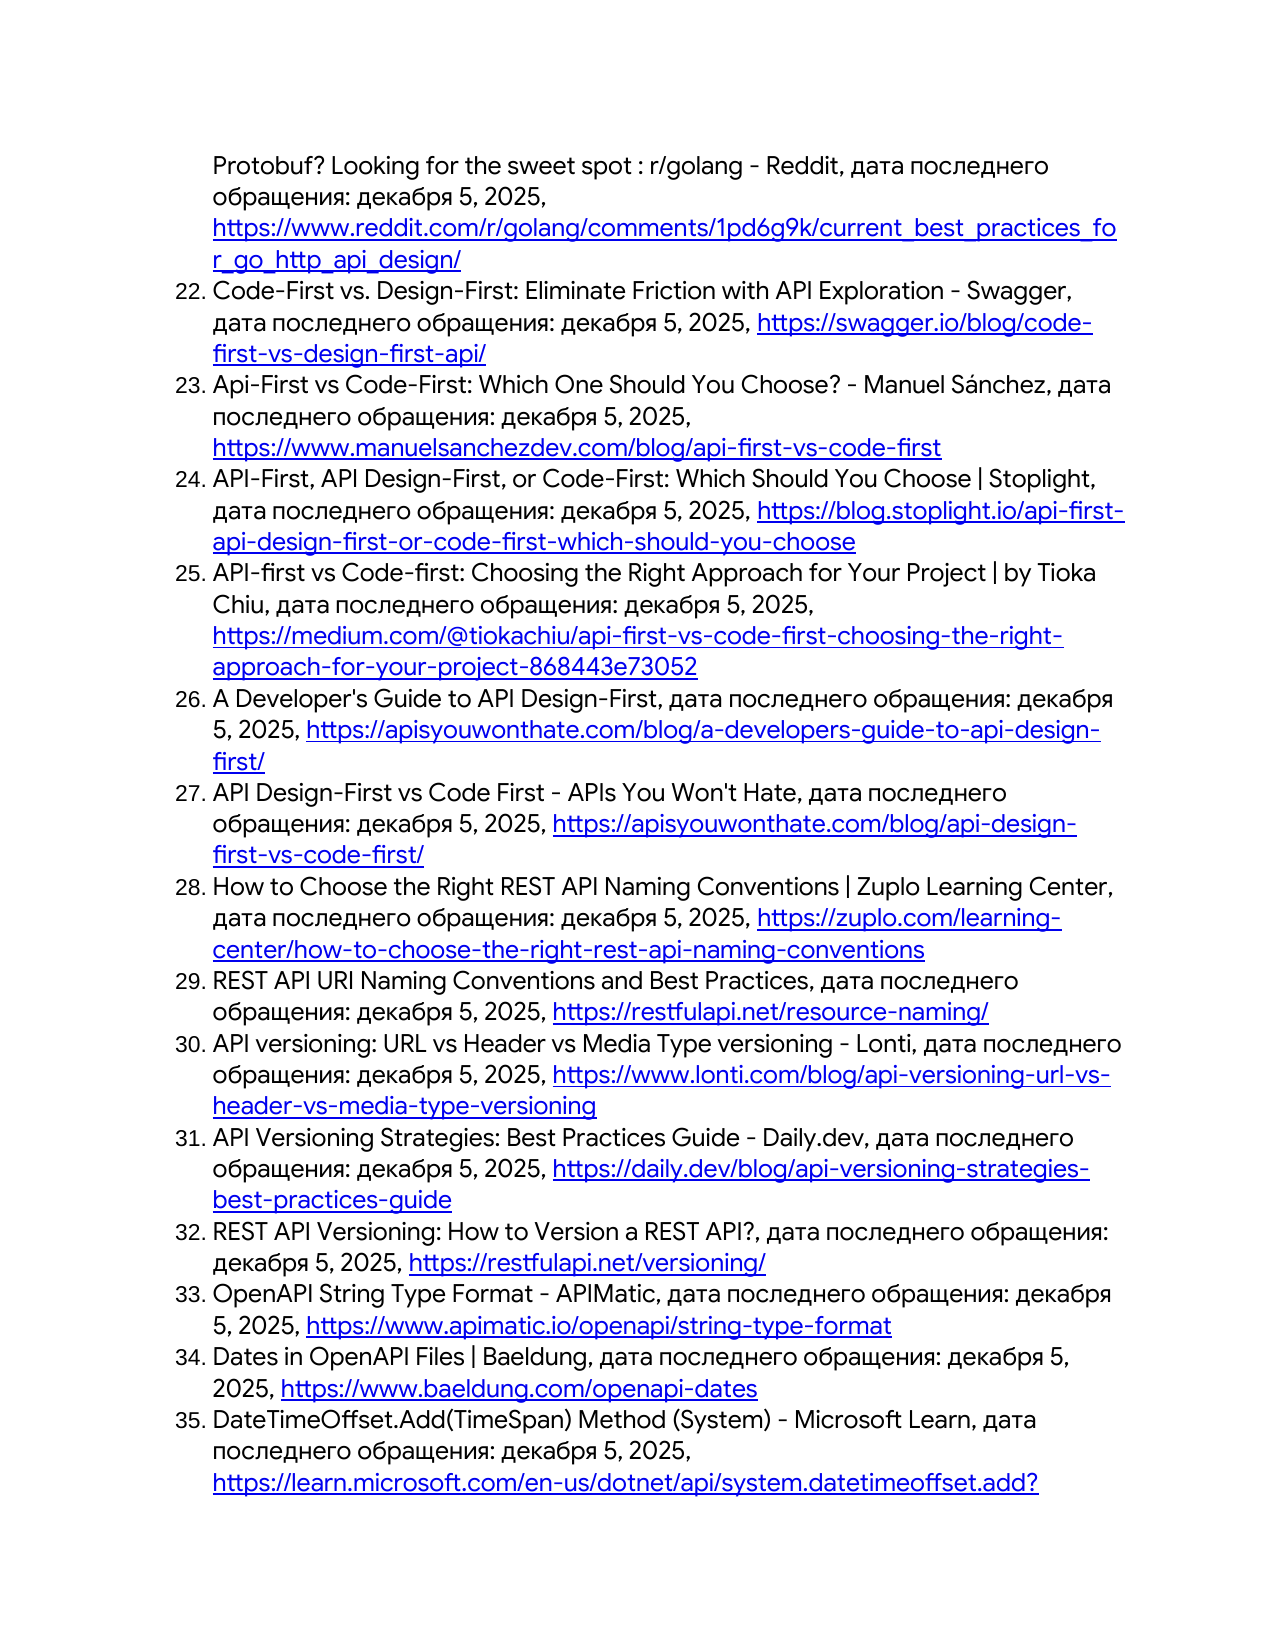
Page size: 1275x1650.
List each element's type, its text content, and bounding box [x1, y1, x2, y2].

list Dates in OpenAPI Files | Baeldung, дата последнего обращения: декабря 5, 2025, https://www.baeldung.com/openapi-dates [175, 1341, 1125, 1404]
list API versioning: URL vs Header vs Media Type versioning - Lonti, дата последнего обращения: декабря 5, 2025, https://www.lonti.com/blog/api-versioning-url-vs-header-vs-media-type-versioning [175, 1028, 1125, 1122]
list Code-First vs. Design-First: Eliminate Friction with API Exploration - Swagger, дата последнего обращения: декабря 5, 2025, https://swagger.io/blog/code-first-vs-design-first-api/ [175, 275, 1125, 369]
list How to Choose the Right REST API Naming Conventions | Zuplo Learning Center, дата последнего обращения: декабря 5, 2025, https://zuplo.com/learning-center/how-to-choose-the-right-rest-api-naming-conventions [175, 871, 1125, 965]
list API Design-First vs Code First - APIs You Won't Hate, дата последнего обращения: декабря 5, 2025, https://apisyouwonthate.com/blog/api-design-first-vs-code-first/ [175, 777, 1125, 871]
list OpenAPI String Type Format - APIMatic, дата последнего обращения: декабря 5, 2025, https://www.apimatic.io/openapi/string-type-format [175, 1279, 1125, 1341]
list A Developer's Guide to API Design-First, дата последнего обращения: декабря 5, 2025, https://apisyouwonthate.com/blog/a-developers-guide-to-api-design-first/ [175, 683, 1125, 777]
list API-first vs Code-first: Choosing the Right Approach for Your Project | by Tioka Chiu, дата последнего обращения: декабря 5, 2025, https://medium.com/@tiokachiu/api-first-vs-code-first-choosing-the-right-approach-for-your-project-868443e73052 [175, 558, 1125, 683]
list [175, 1404, 1125, 1498]
list Api-First vs Code-First: Which One Should You Choose? - Manuel Sánchez, дата последнего обращения: декабря 5, 2025, https://www.manuelsanchezdev.com/blog/api-first-vs-code-first [175, 369, 1125, 463]
list REST API Versioning: How to Version a REST API?, дата последнего обращения: декабря 5, 2025, https://restfulapi.net/versioning/ [175, 1216, 1125, 1279]
list API Versioning Strategies: Best Practices Guide - Daily.dev, дата последнего обращения: декабря 5, 2025, https://daily.dev/blog/api-versioning-strategies-best-practices-guide [175, 1122, 1125, 1216]
list API-First, API Design-First, or Code-First: Which Should You Choose | Stoplight, дата последнего обращения: декабря 5, 2025, https://blog.stoplight.io/api-first-api-design-first-or-code-first-which-should-you-choose [175, 463, 1125, 558]
list REST API URI Naming Conventions and Best Practices, дата последнего обращения: декабря 5, 2025, https://restfulapi.net/resource-naming/ [175, 965, 1125, 1028]
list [175, 150, 1125, 275]
